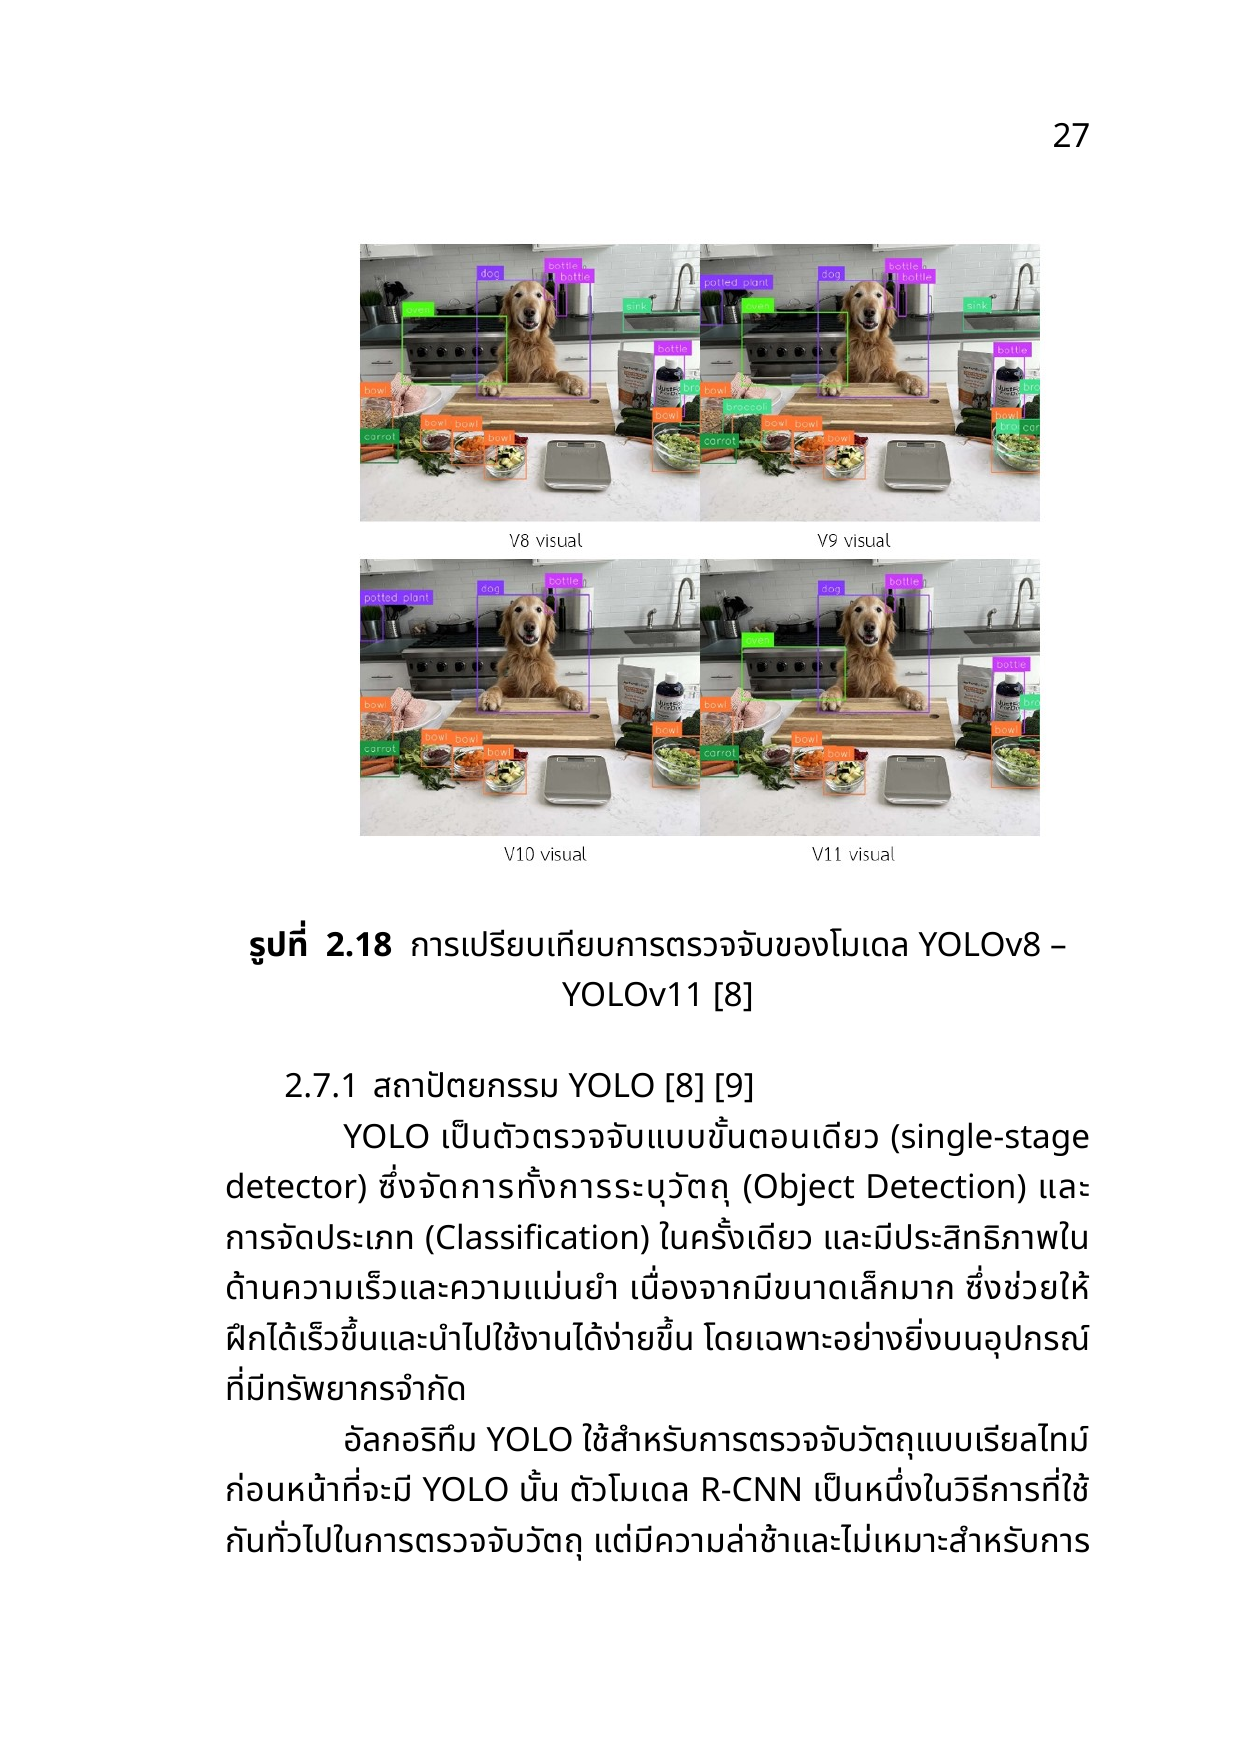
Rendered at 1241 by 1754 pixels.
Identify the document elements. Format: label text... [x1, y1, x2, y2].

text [225, 1416, 1090, 1567]
picture [343, 225, 1062, 875]
text 2.7.1 สถาปัตยกรรม YOLO [8] [9] [225, 1062, 1090, 1112]
text YOLO เป็นตัวตรวจจับแบบขั้นตอนเดียว (single-stage detector) ซึ่งจัดการทั้งการระบุวัตถุ (Object Detection) และการจัดประเภท (Classification) ในครั้งเดียว และมีประสิทธิภาพในด้านความเร็วและความแม่นยำ เนื่องจากมีขนาดเล็กมาก ซึ่งช่วยให้ฝึกได้เร็วขึ้นและนำไปใช้งานได้ง่ายขึ้น โดยเฉพาะอย่างยิ่งบนอุปกรณ์ที่มีทรัพยากรจำกัด [225, 1112, 1090, 1416]
text รูปที่ 2.18 การเปรียบเทียบการตรวจจับของโมเดล YOLOv8 – YOLOv11 [8] [225, 920, 1090, 1016]
